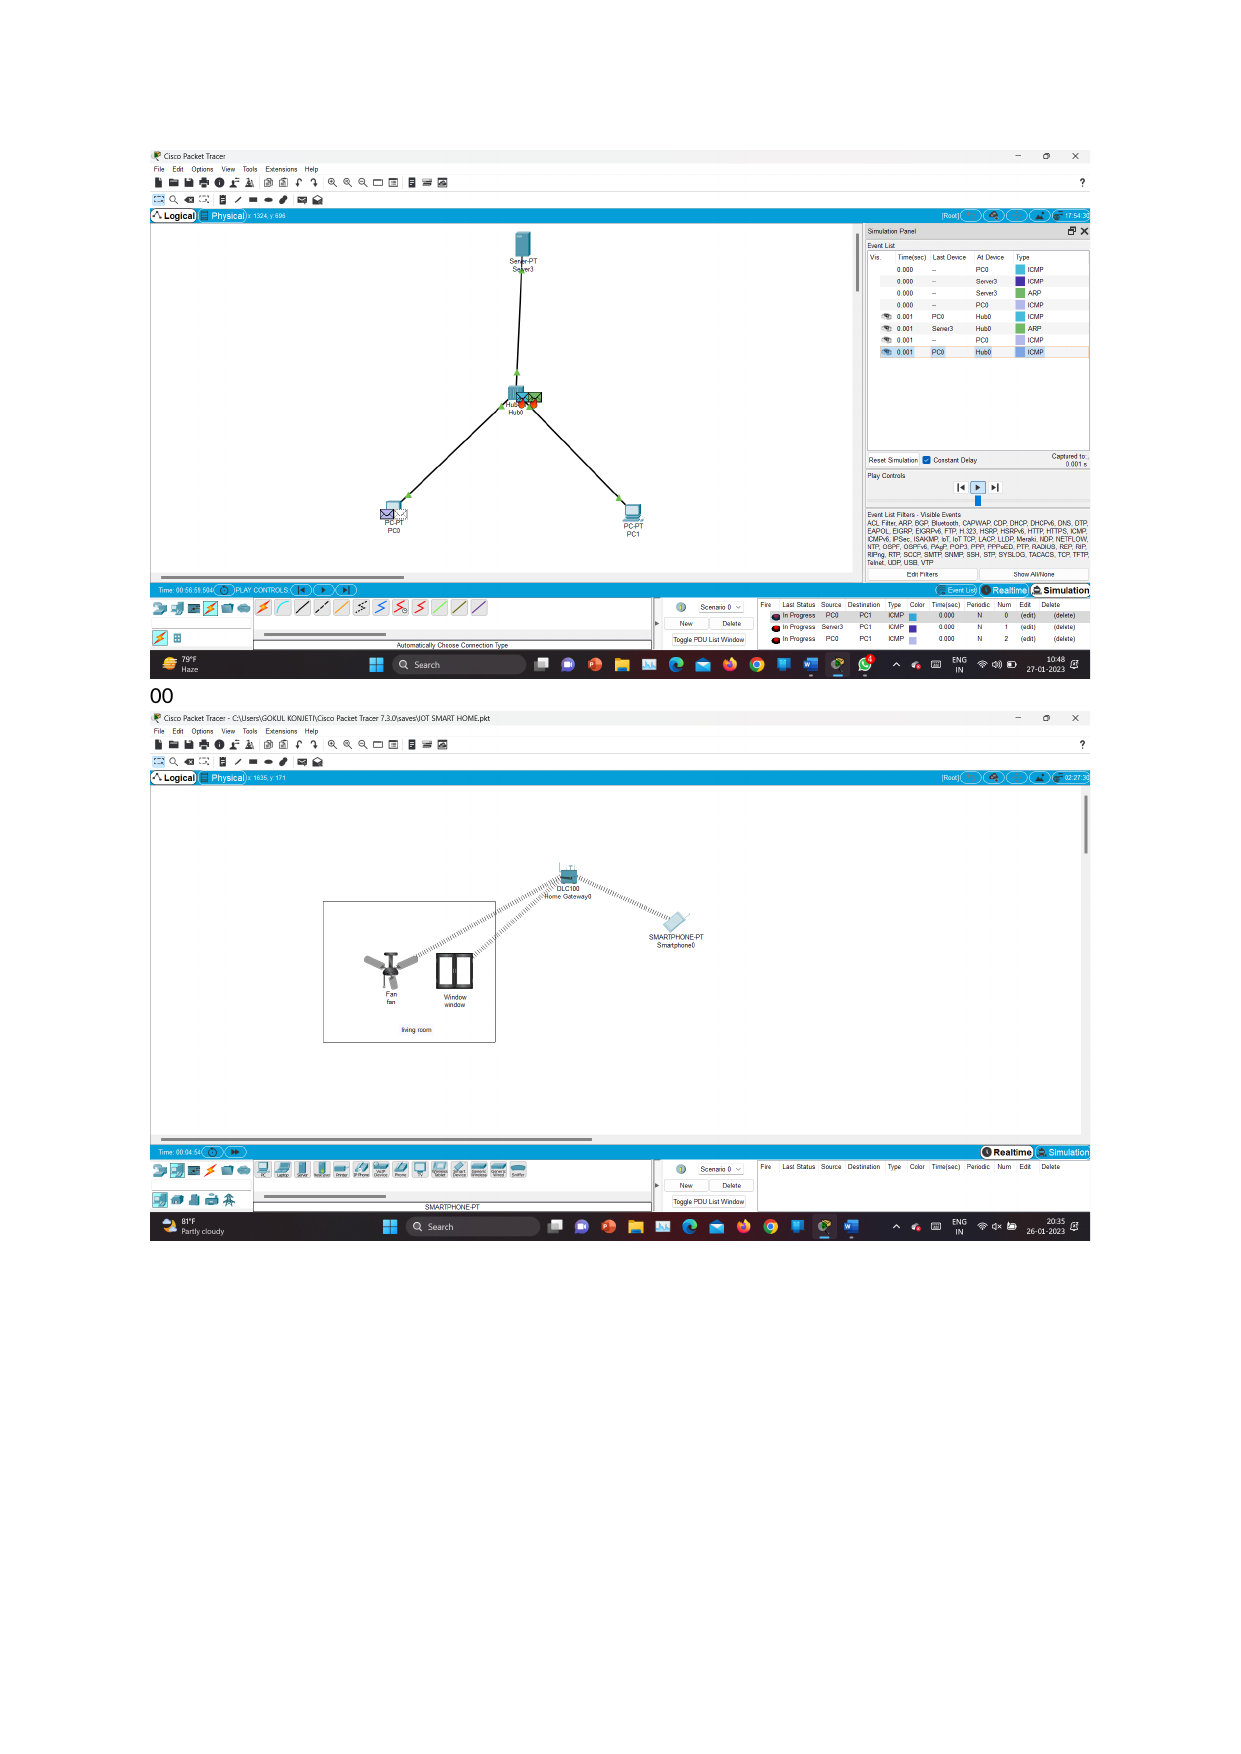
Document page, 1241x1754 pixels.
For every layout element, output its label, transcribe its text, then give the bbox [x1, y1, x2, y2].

picture [150, 150, 1091, 679]
picture [990, 212, 997, 219]
picture [150, 711, 1091, 1241]
picture [937, 585, 944, 594]
picture [990, 774, 997, 781]
picture [1038, 1149, 1044, 1156]
text 1100 [150, 679, 1090, 711]
picture [982, 586, 990, 594]
